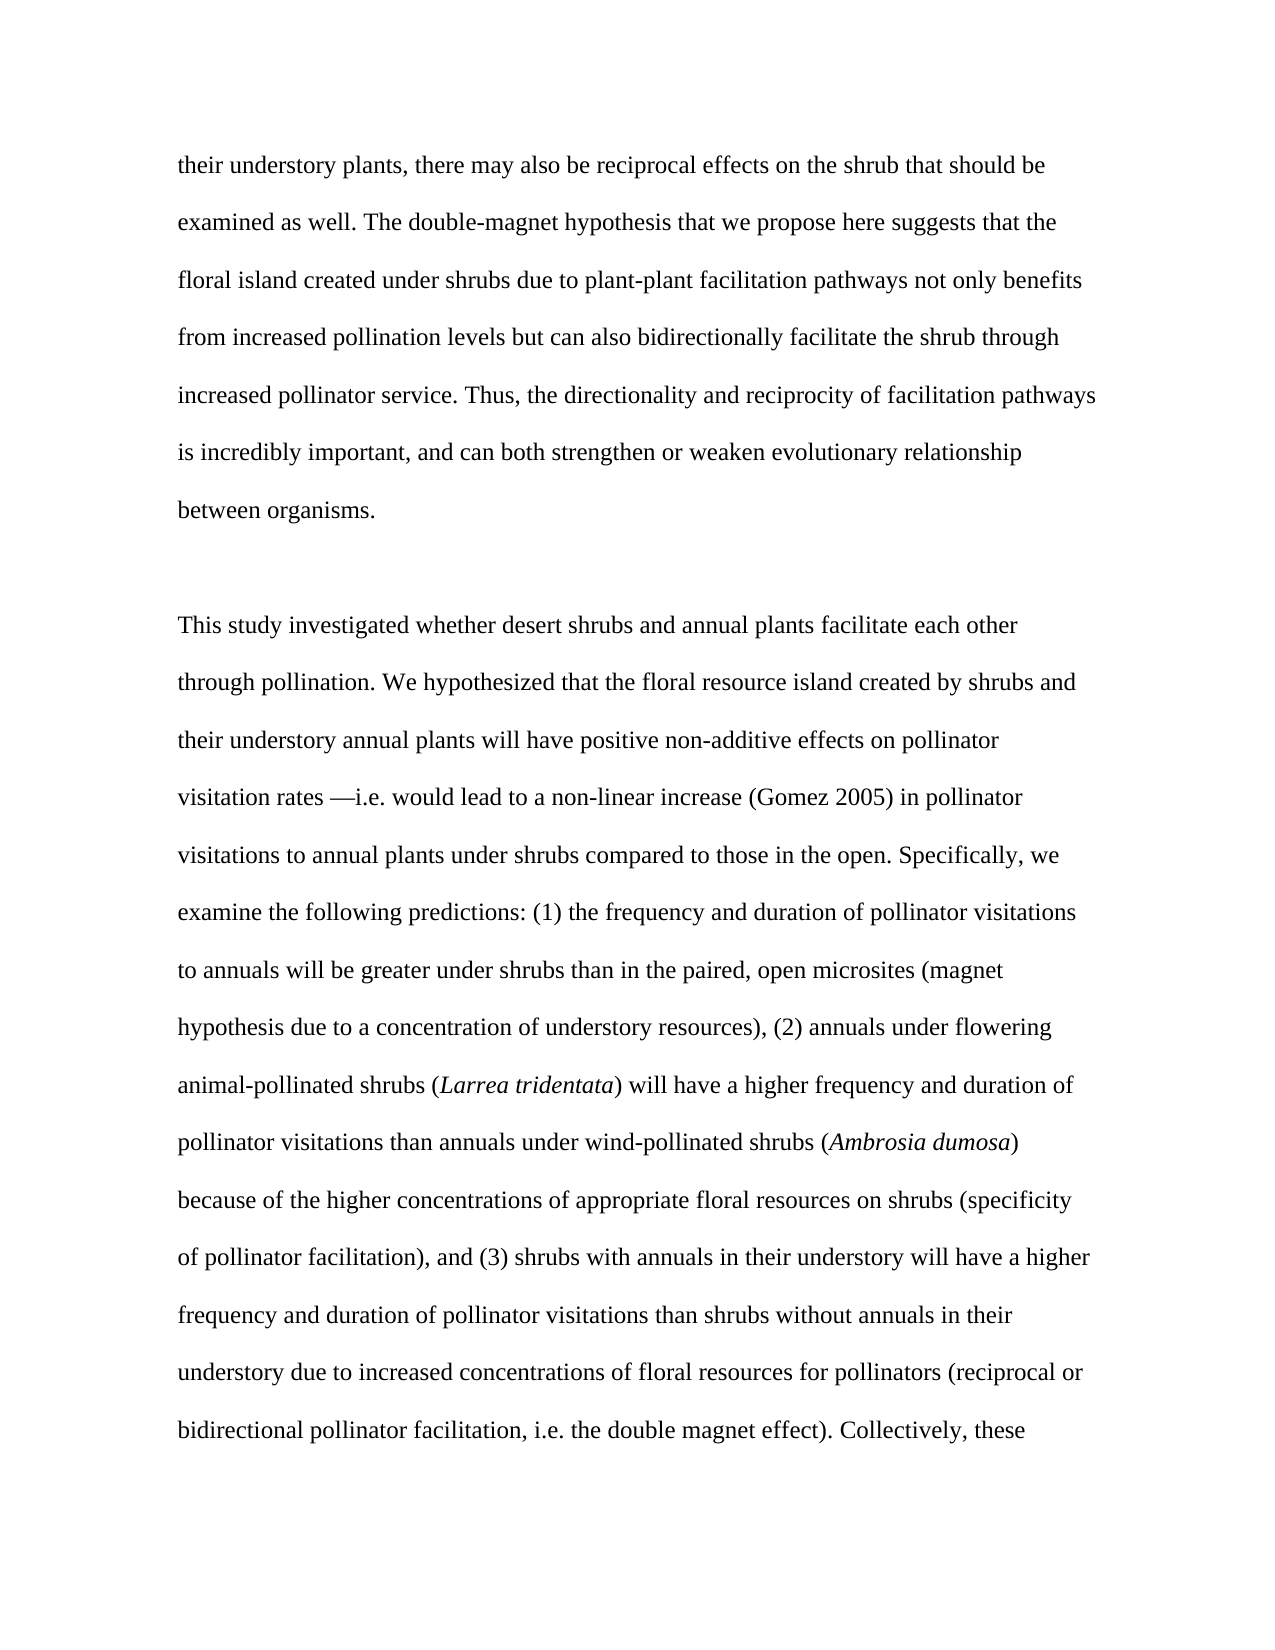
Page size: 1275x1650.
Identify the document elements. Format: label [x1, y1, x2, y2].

text [177, 150, 1098, 524]
text [177, 610, 1098, 1444]
